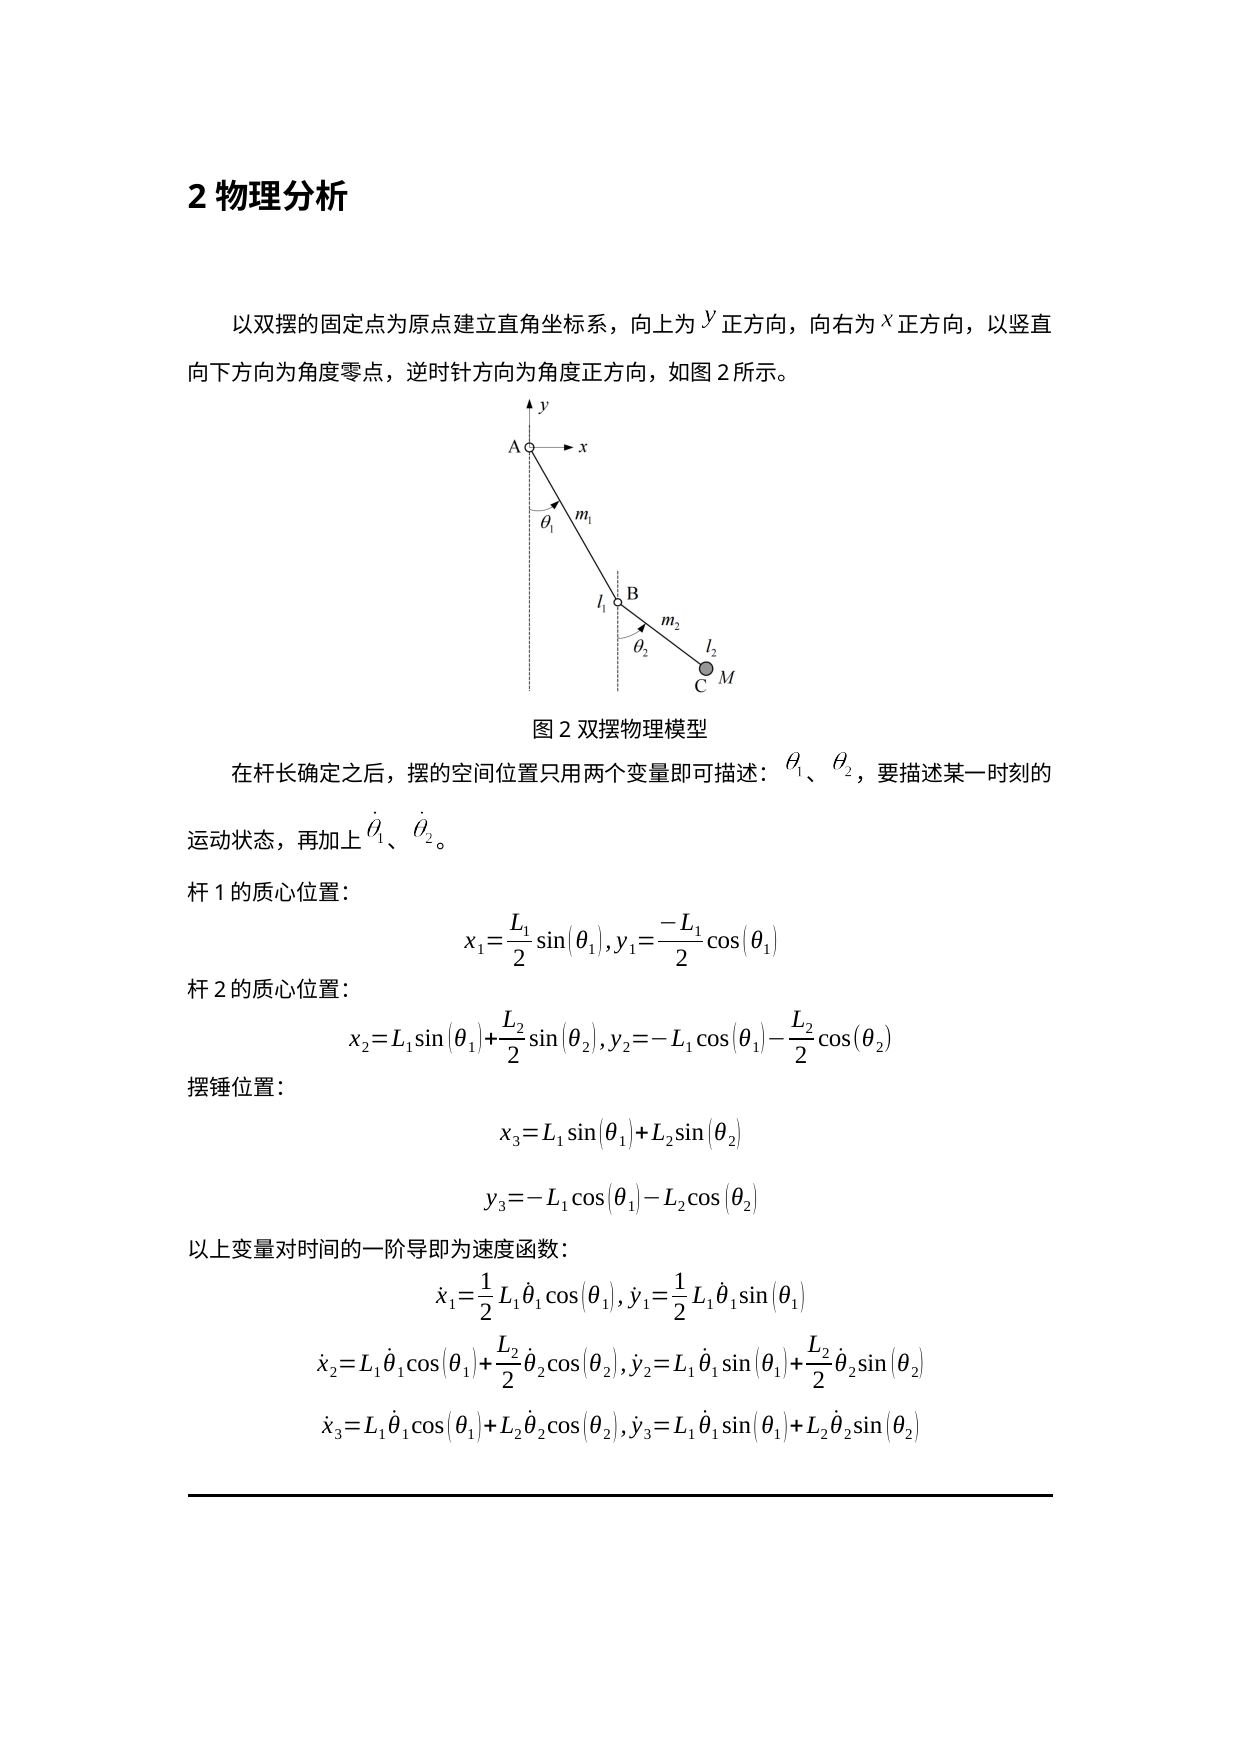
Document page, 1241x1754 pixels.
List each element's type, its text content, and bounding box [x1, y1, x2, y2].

text 摆锤位置： [187, 1069, 1053, 1102]
text 图2 双摆物理模型 [187, 712, 1053, 744]
text 杆2的质心位置： [187, 972, 1053, 1004]
picture [492, 386, 748, 706]
text 以上变量对时间的一阶导即为速度函数： [187, 1232, 1053, 1264]
text 在杆长确定之后，摆的空间位置只用两个变量即可描述：、，要描述某一时刻的运动状态，再加上、。 [187, 744, 1053, 874]
subtitle 2 物理分析 [187, 162, 1053, 227]
text 杆1的质心位置： [187, 874, 1053, 907]
text 以双摆的固定点为原点建立直角坐标系，向上为正方向，向右为正方向，以竖直向下方向为角度零点，逆时针方向为角度正方向，如图2所示。 [187, 289, 1053, 387]
